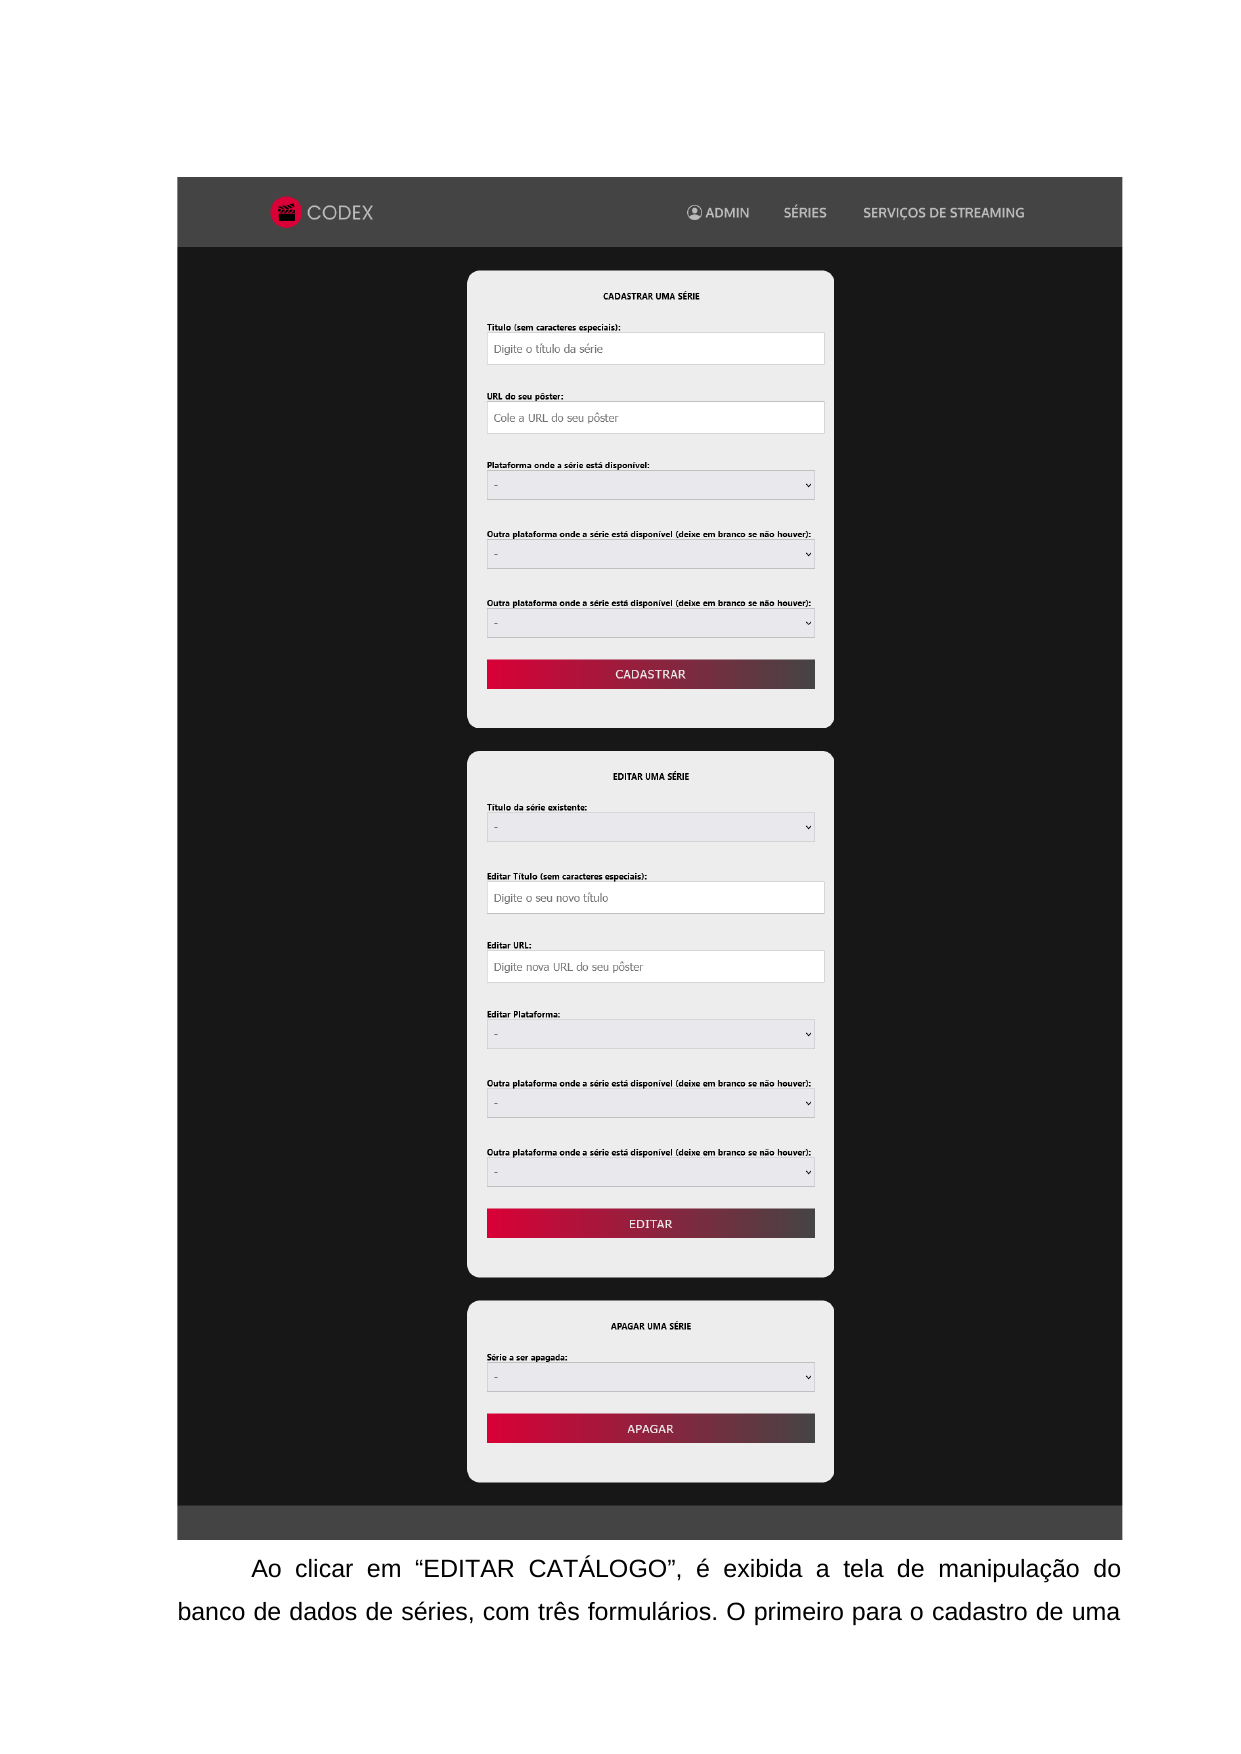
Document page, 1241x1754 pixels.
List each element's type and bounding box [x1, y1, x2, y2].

picture [177, 177, 1123, 1540]
text [177, 1554, 1122, 1626]
